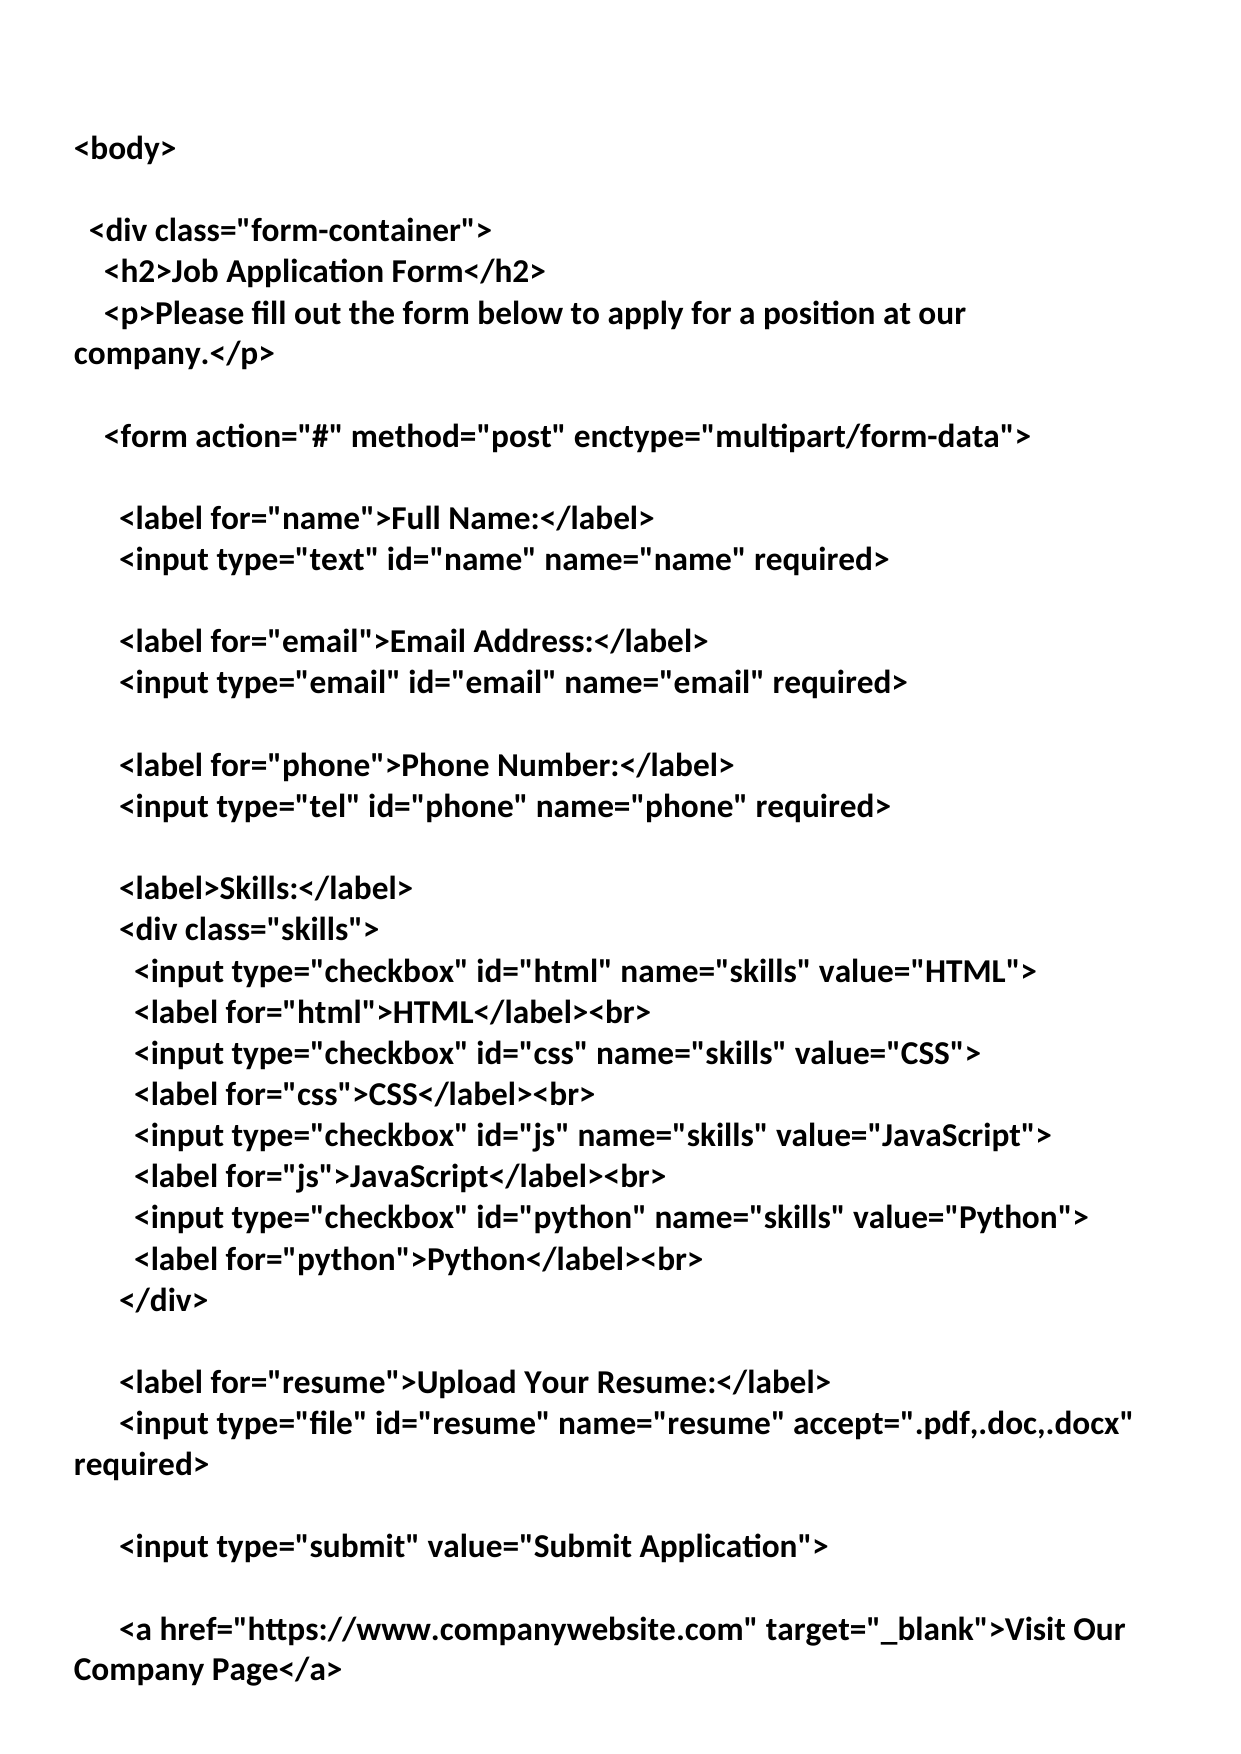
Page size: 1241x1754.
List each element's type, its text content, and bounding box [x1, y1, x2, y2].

text <p>Please fill out the form below to apply for a position at our company.</p> [74, 292, 1166, 373]
text <a href="https://www.companywebsite.com" target="_blank">Visit Our Company Page</a> [74, 1607, 1166, 1689]
text <label for="python">Python</label><br> [74, 1238, 1166, 1278]
text <label for="phone">Phone Number:</label> [74, 744, 1166, 784]
text <label for="email">Email Address:</label> [74, 620, 1166, 661]
text <label for="name">Full Name:</label> [74, 497, 1166, 538]
text <form action="#" method="post" enctype="multipart/form-data"> [74, 415, 1166, 455]
text </div> [74, 1279, 1166, 1319]
text <input type="file" id="resume" name="resume" accept=".pdf,.doc,.docx" required> [74, 1402, 1166, 1484]
text <div class="skills"> [74, 908, 1166, 949]
text <input type="checkbox" id="css" name="skills" value="CSS"> [74, 1032, 1166, 1073]
text <label for="js">JavaScript</label><br> [74, 1155, 1166, 1196]
text <label for="html">HTML</label><br> [74, 991, 1166, 1031]
text <input type="email" id="email" name="email" required> [74, 662, 1166, 702]
text <h2>Job Application Form</h2> [74, 251, 1166, 291]
text <input type="tel" id="phone" name="phone" required> [74, 785, 1166, 826]
text <input type="checkbox" id="js" name="skills" value="JavaScript"> [74, 1114, 1166, 1155]
text <input type="checkbox" id="html" name="skills" value="HTML"> [74, 949, 1166, 990]
text <div class="form-container"> [74, 209, 1166, 250]
text <input type="submit" value="Submit Application"> [74, 1525, 1166, 1566]
text <body> [74, 127, 1166, 168]
text <input type="checkbox" id="python" name="skills" value="Python"> [74, 1196, 1166, 1237]
text <label for="resume">Upload Your Resume:</label> [74, 1361, 1166, 1402]
text <label>Skills:</label> [74, 867, 1166, 908]
text <label for="css">CSS</label><br> [74, 1073, 1166, 1114]
text <input type="text" id="name" name="name" required> [74, 538, 1166, 579]
